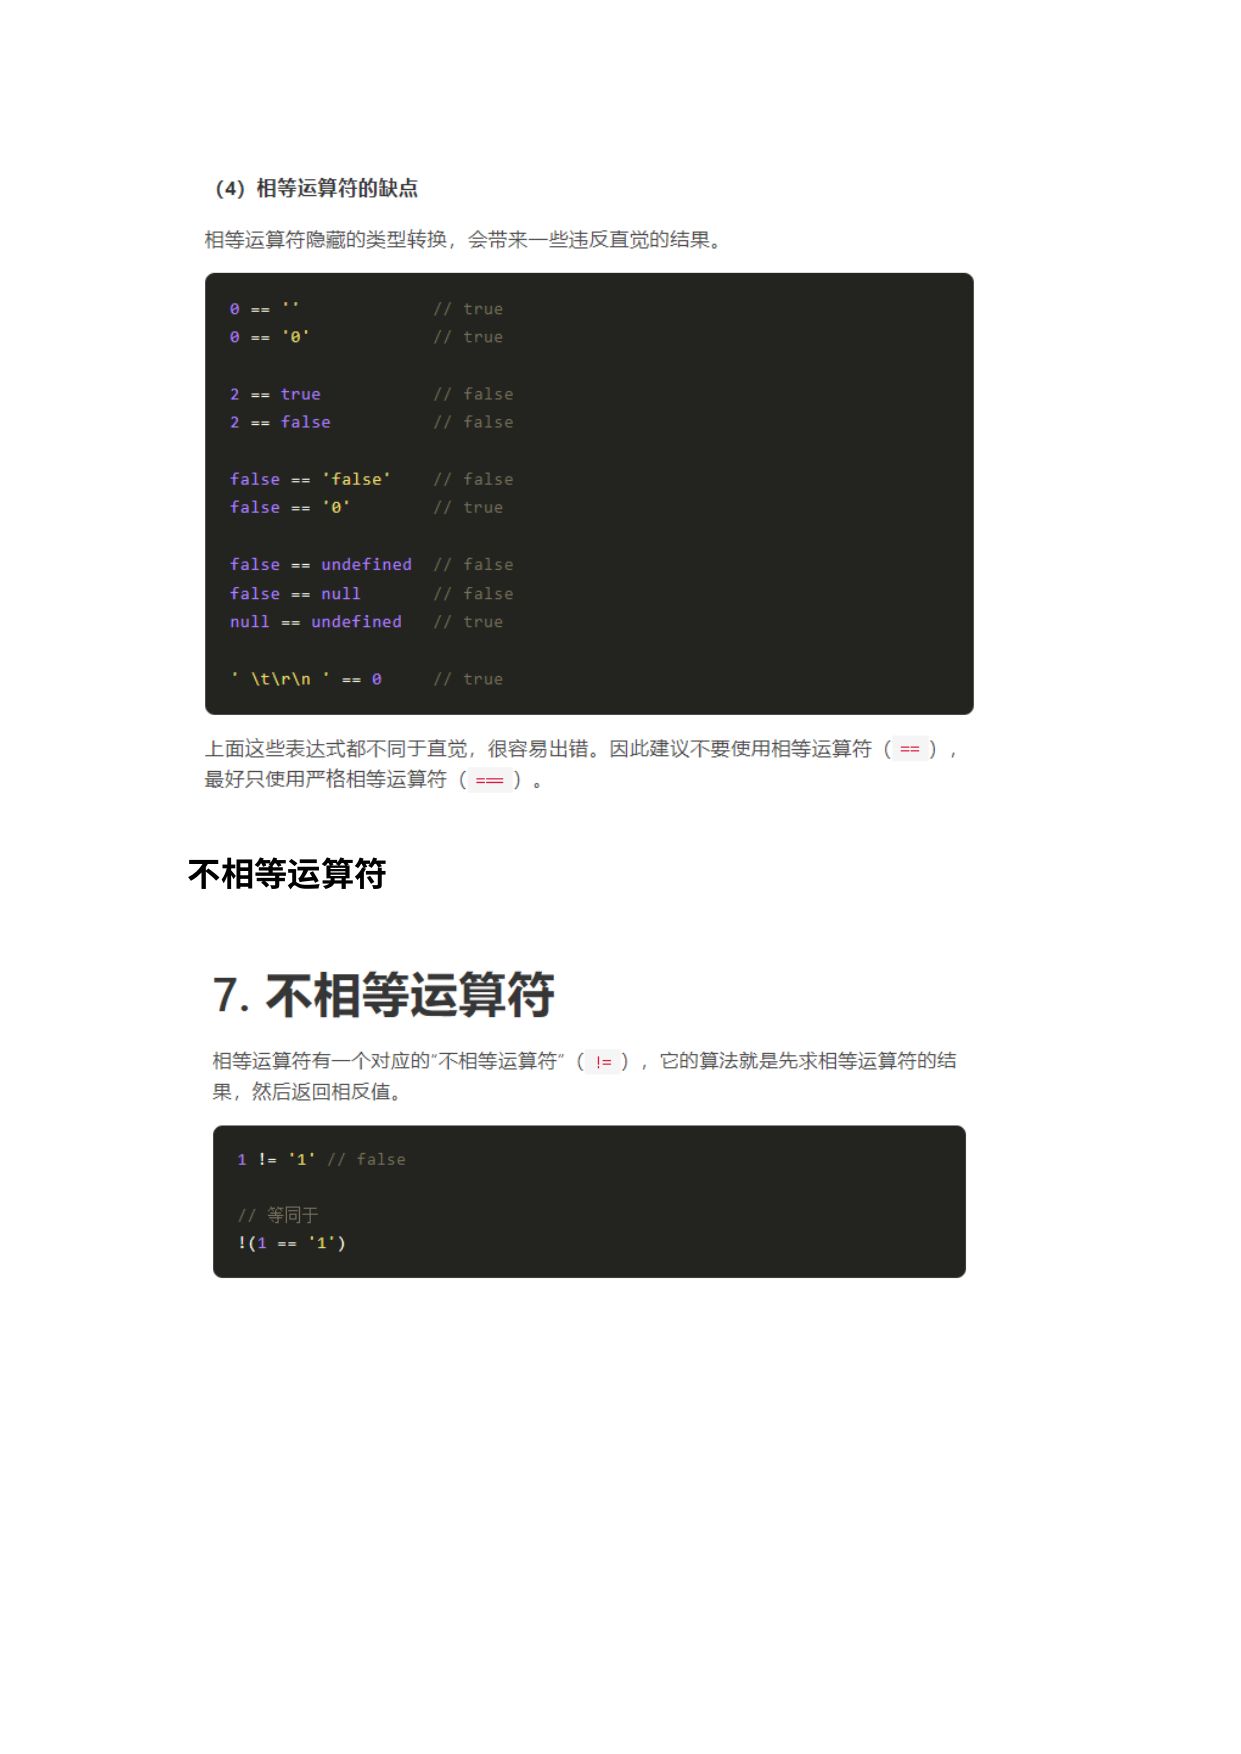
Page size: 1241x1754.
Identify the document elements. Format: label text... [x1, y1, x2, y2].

subtitle 不相等运算符 [187, 839, 1053, 904]
picture [187, 162, 1053, 799]
picture [187, 966, 1053, 1284]
